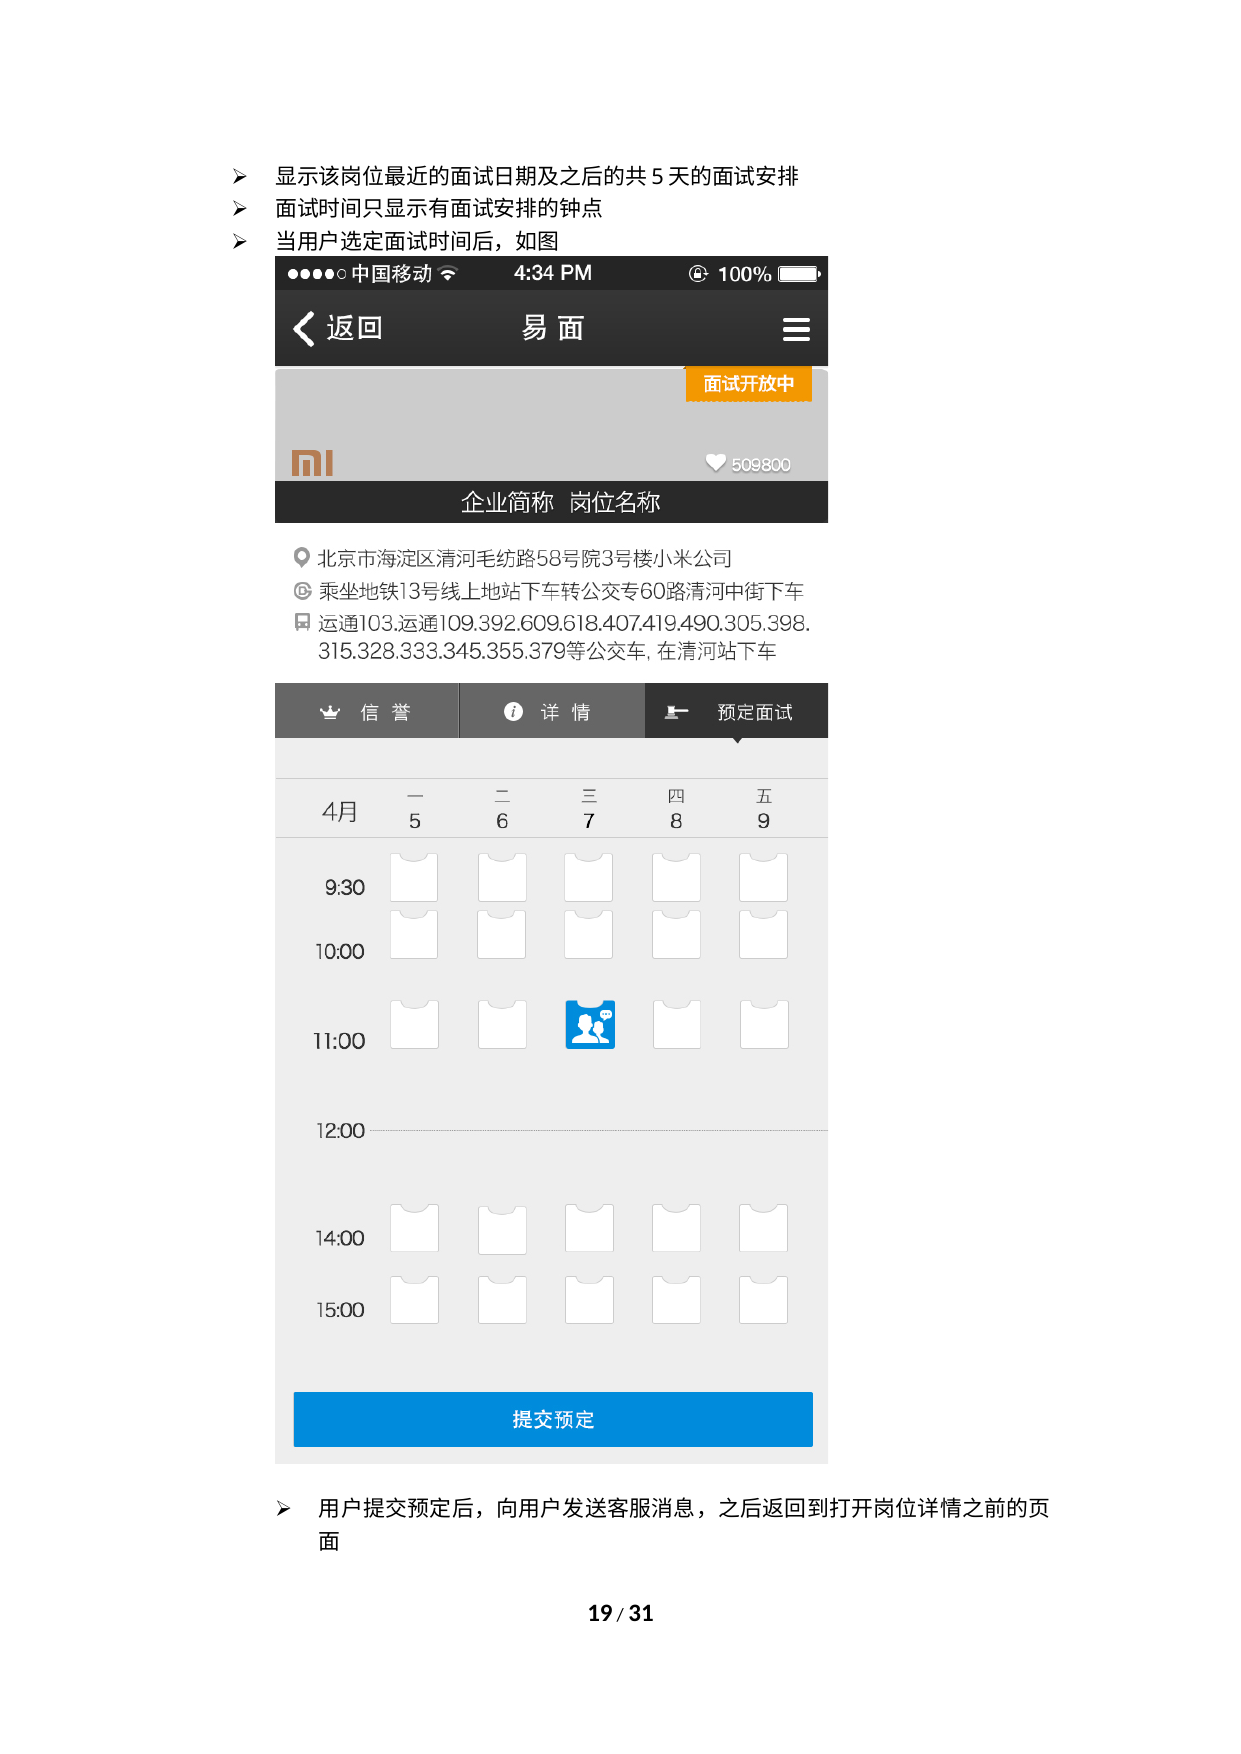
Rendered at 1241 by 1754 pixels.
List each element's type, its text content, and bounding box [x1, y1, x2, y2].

list 面试时间只显示有面试安排的钟点 [231, 191, 1053, 223]
list 显示该岗位最近的面试日期及之后的共5天的面试安排 [231, 158, 1053, 191]
list 用户提交预定后，向用户发送客服消息，之后返回到打开岗位详情之前的页面 [275, 1491, 1053, 1556]
picture [275, 256, 829, 1464]
list 当用户选定面试时间后，如图 [231, 223, 1053, 256]
